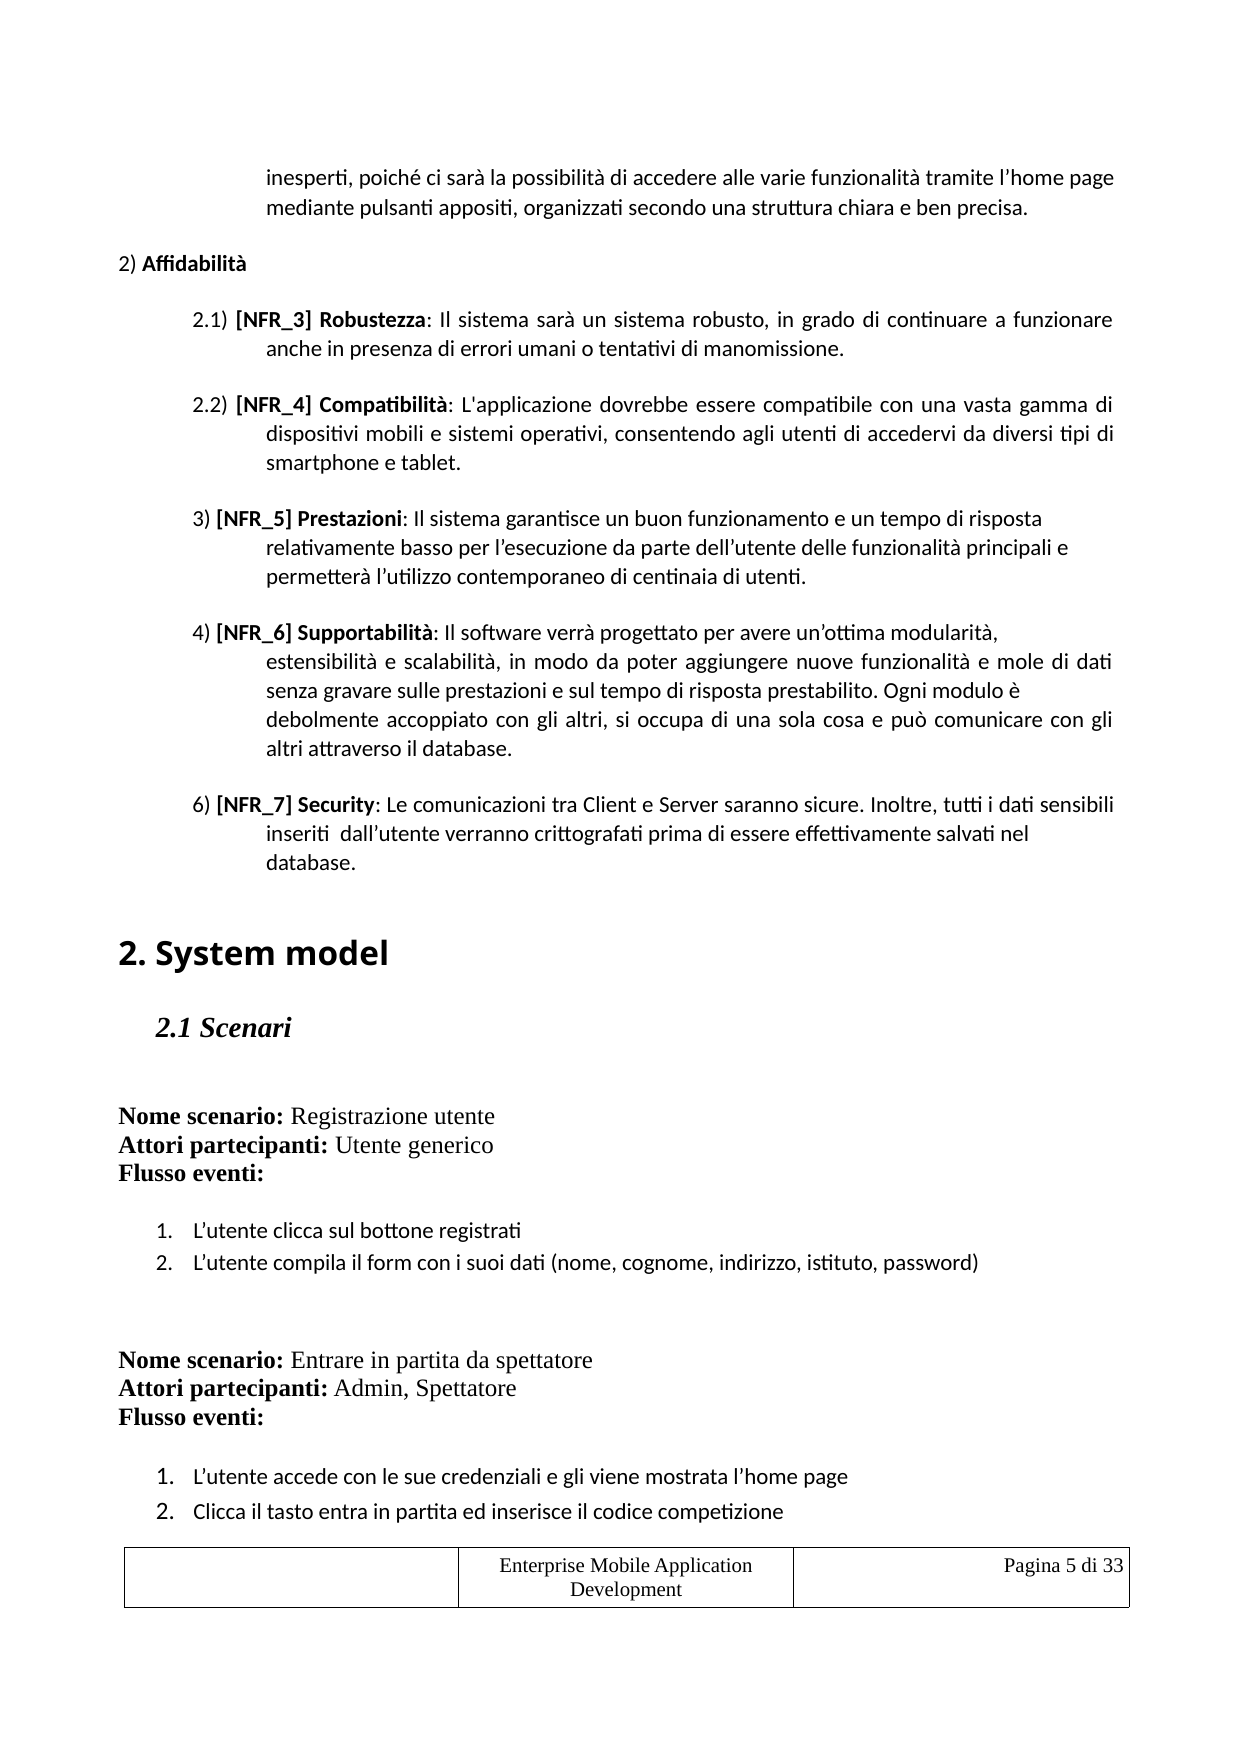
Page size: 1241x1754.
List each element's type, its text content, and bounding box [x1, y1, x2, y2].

list Attori partecipanti: Utente generico [118, 1130, 1122, 1158]
list Attori partecipanti: Admin, Spettatore [118, 1373, 1122, 1402]
text 2.1) [NFR_3] Robustezza: Il sistema sarà un sistema robusto, in grado di continuare a funzionare anche in presenza di errori umani o tentativi di manomissione. [118, 305, 1122, 362]
text 2.2) [NFR_4] Compatibilità: L'applicazione dovrebbe essere compatibile con una vasta gamma di dispositivi mobili e sistemi operativi, consentendo agli utenti di accedervi da diversi tipi di smartphone e tablet. [118, 390, 1122, 476]
list Flusso eventi: [118, 1402, 1122, 1431]
text 4) [NFR_6] Supportabilità: Il software verrà progettato per avere un’ottima modularità, estensibilità e scalabilità, in modo da poter aggiungere nuove funzionalità e mole di dati senza gravare sulle prestazioni e sul tempo di risposta prestabilito. Ogni modulo è debolmente accoppiato con gli altri, si occupa di una sola cosa e può comunicare con gli altri attraverso il database. [118, 618, 1122, 762]
subtitle 2. System model [118, 929, 1122, 975]
list Flusso eventi: [118, 1158, 1122, 1187]
text 6) [NFR_7] Security: Le comunicazioni tra Client e Server saranno sicure. Inoltre, tutti i dati sensibili inseriti dall’utente verranno crittografati prima di essere effettivamente salvati nel database. [118, 790, 1122, 877]
text 3) [NFR_5] Prestazioni: Il sistema garantisce un buon funzionamento e un tempo di risposta relativamente basso per l’esecuzione da parte dell’utente delle funzionalità principali e permetterà l’utilizzo contemporaneo di centinaia di utenti. [118, 504, 1122, 590]
list L’utente clicca sul bottone registrati [156, 1216, 1122, 1244]
list L’utente compila il form con i suoi dati (nome, cognome, indirizzo, istituto, password) [156, 1248, 1122, 1341]
list Nome scenario: Entrare in partita da spettatore [118, 1345, 1122, 1373]
text 2) Affidabilità [118, 249, 1122, 277]
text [118, 162, 1122, 221]
subtitle 2.1 Scenari [156, 1010, 1122, 1043]
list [156, 1460, 1122, 1490]
list Nome scenario: Registrazione utente [118, 1101, 1122, 1130]
list Clicca il tasto entra in partita ed inserisce il codice competizione [156, 1495, 1122, 1525]
